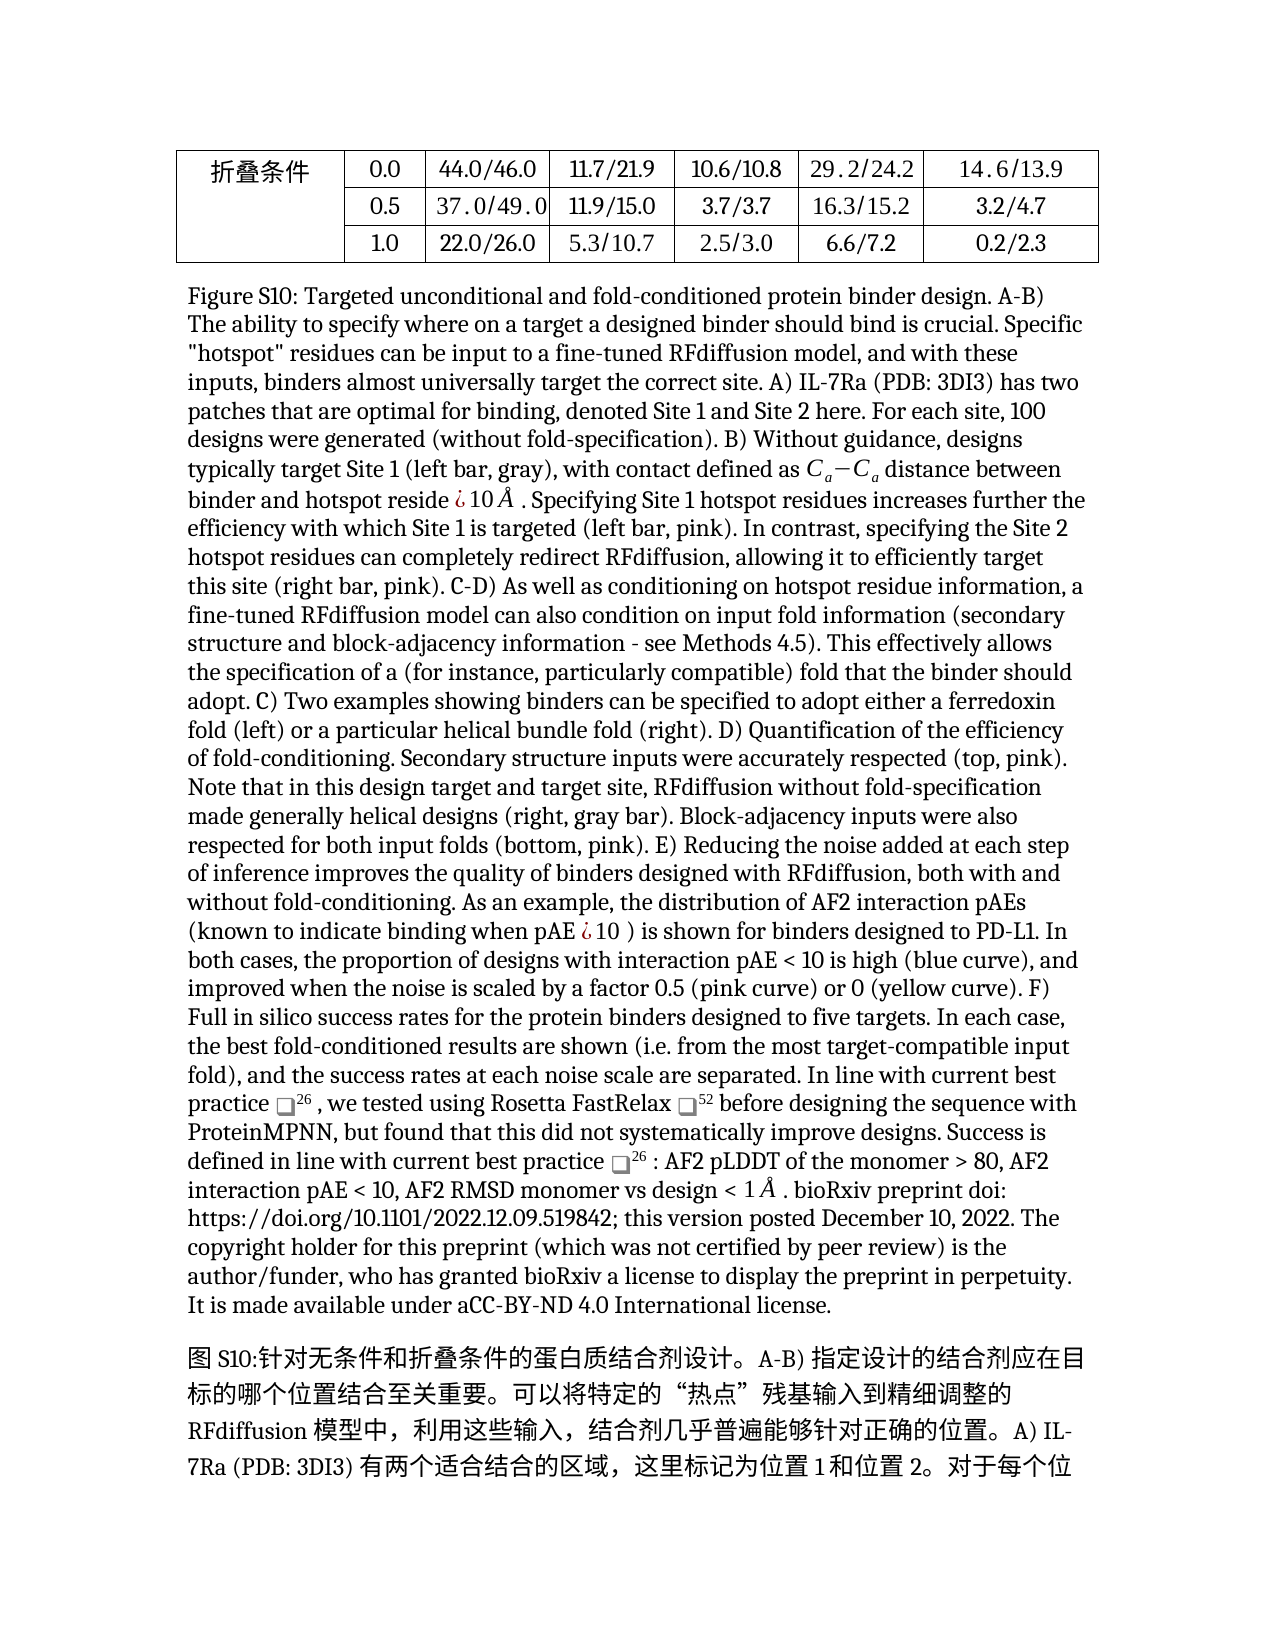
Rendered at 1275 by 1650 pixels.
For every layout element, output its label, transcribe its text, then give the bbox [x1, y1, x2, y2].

table_cell 3.2/4.7 [924, 188, 1098, 224]
table_cell [799, 188, 923, 224]
table_cell 3.7/3.7 [675, 188, 798, 224]
table_cell [426, 188, 549, 224]
text Figure S10: Targeted unconditional and fold-conditioned protein binder design. A-B) The ability to specify where on a target a designed binder should bind is crucial. Specific "hotspot" residues can be input to a fine-tuned RFdiffusion model, and with these inputs, binders almost universally target the correct site. A) IL-7Ra (PDB: 3DI3) has two patches that are optimal for binding, denoted Site 1 and Site 2 here. For each site, 100 designs were generated (without fold-specification). B) Without guidance, designs typically target Site 1 (left bar, gray), with contact defined as distance between binder and hotspot reside . Specifying Site 1 hotspot residues increases further the efficiency with which Site 1 is targeted (left bar, pink). In contrast, specifying the Site 2 hotspot residues can completely redirect RFdiffusion, allowing it to efficiently target this site (right bar, pink). C-D) As well as conditioning on hotspot residue information, a fine-tuned RFdiffusion model can also condition on input fold information (secondary structure and block-adjacency information - see Methods 4.5). This effectively allows the specification of a (for instance, particularly compatible) fold that the binder should adopt. C) Two examples showing binders can be specified to adopt either a ferredoxin fold (left) or a particular helical bundle fold (right). D) Quantification of the efficiency of fold-conditioning. Secondary structure inputs were accurately respected (top, pink). Note that in this design target and target site, RFdiffusion without fold-specification made generally helical designs (right, gray bar). Block-adjacency inputs were also respected for both input folds (bottom, pink). E) Reducing the noise added at each step of inference improves the quality of binders designed with RFdiffusion, both with and without fold-conditioning. As an example, the distribution of AF2 interaction pAEs (known to indicate binding when pAE ) is shown for binders designed to PD-L1. In both cases, the proportion of designs with interaction pAE < 10 is high (blue curve), and improved when the noise is scaled by a factor 0.5 (pink curve) or 0 (yellow curve). F) Full in silico success rates for the protein binders designed to five targets. In each case, the best fold-conditioned results are shown (i.e. from the most target-compatible input fold), and the success rates at each noise scale are separated. In line with current best practice , we tested using Rosetta FastRelax before designing the sequence with ProteinMPNN, but found that this did not systematically improve designs. Success is defined in line with current best practice : AF2 pLDDT of the monomer > 80, AF2 interaction pAE < 10, AF2 RMSD monomer vs design < . bioRxiv preprint doi: https://doi.org/10.1101/2022.12.09.519842; this version posted December 10, 2022. The copyright holder for this preprint (which was not certified by peer review) is the author/funder, who has granted bioRxiv a license to display the preprint in perpetuity. It is made available under aCC-BY-ND 4.0 International license. [187, 282, 1087, 1319]
table_cell [550, 226, 674, 262]
table_cell 0.5 [345, 188, 425, 224]
table_cell 22.0/26.0 [426, 226, 549, 262]
table_cell 0.0 [345, 151, 425, 187]
table_cell 11.9/15.0 [550, 188, 674, 224]
table_cell 0.2/2.3 [924, 226, 1098, 262]
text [187, 1338, 1087, 1483]
table_cell 10.6/10.8 [675, 151, 798, 187]
table_cell [675, 226, 798, 262]
table_cell 1.0 [345, 226, 425, 262]
table_cell 折叠条件 [177, 151, 344, 262]
table_cell 44.0/46.0 [426, 151, 549, 187]
table_cell [924, 151, 1098, 187]
table_cell 11.7/21.9 [550, 151, 674, 187]
table_cell 6.6/7.2 [799, 226, 923, 262]
table_cell [799, 151, 923, 187]
